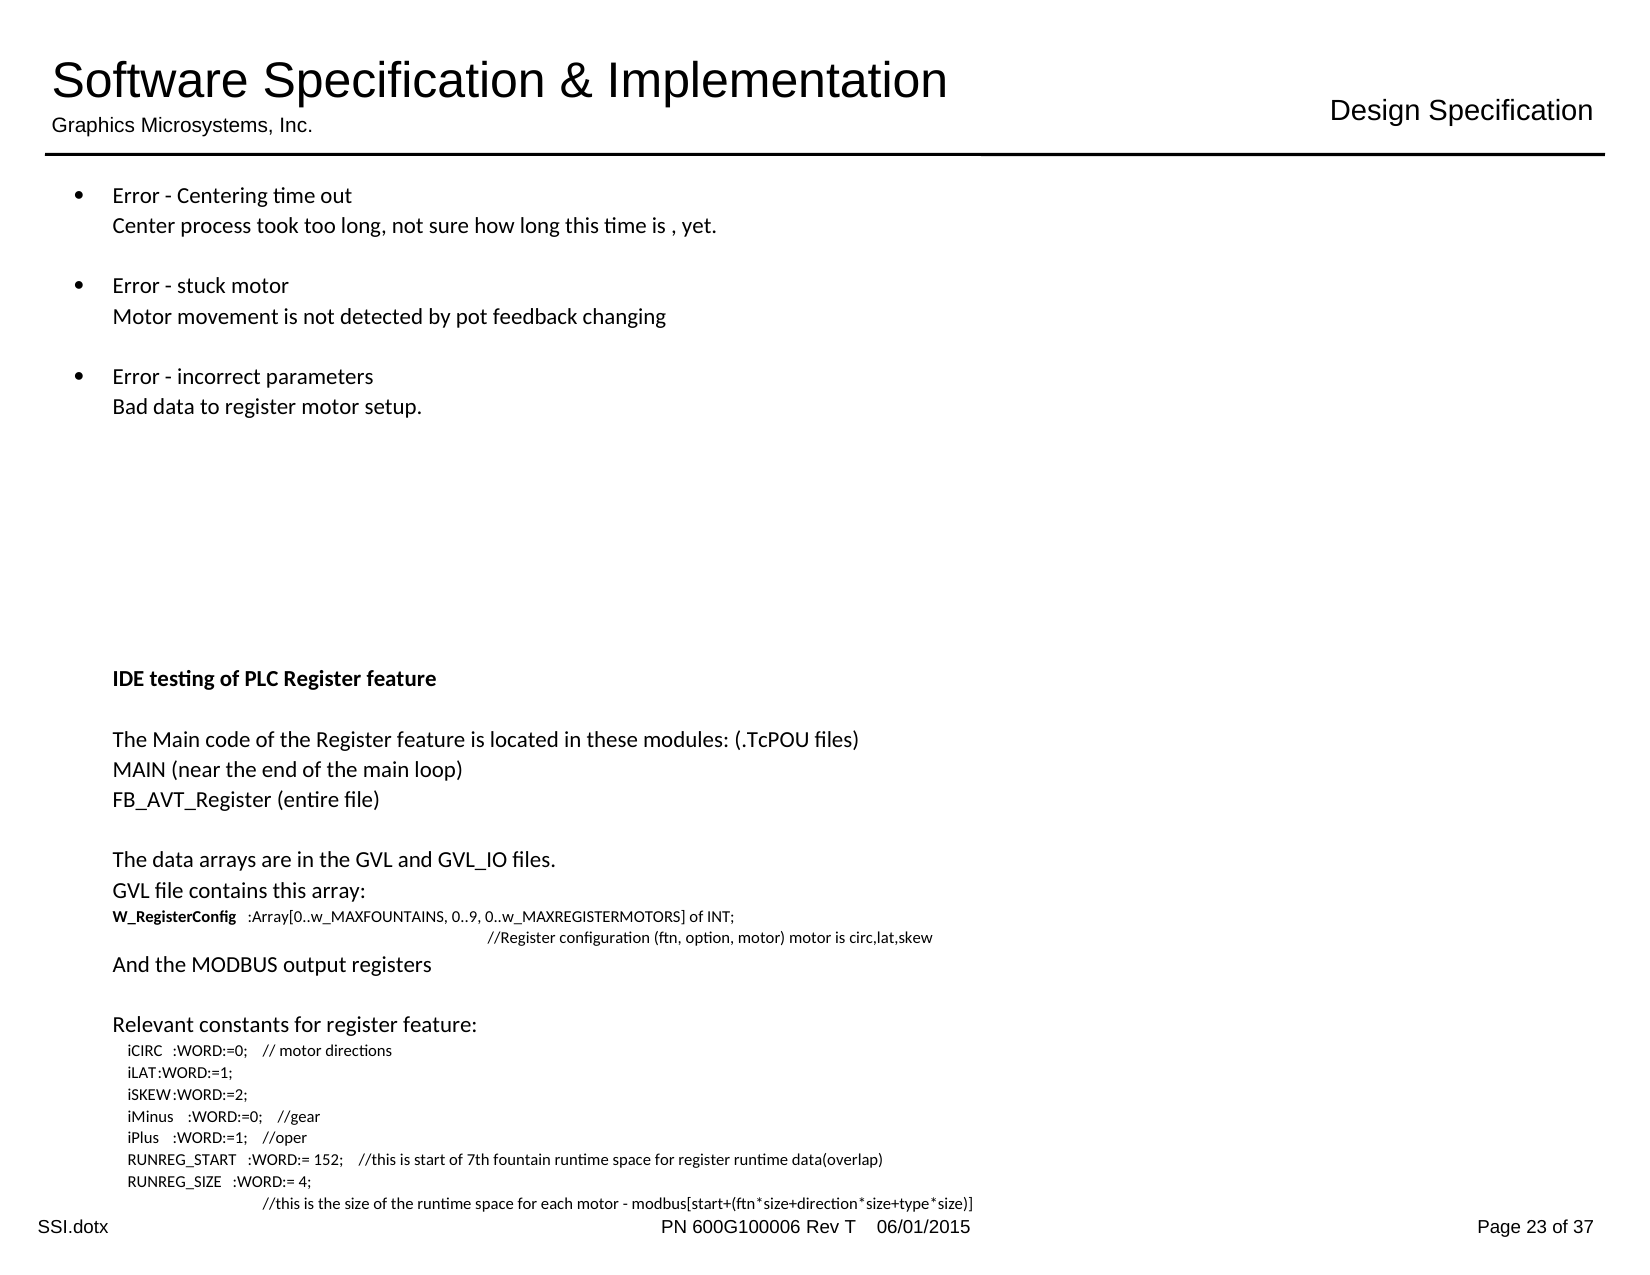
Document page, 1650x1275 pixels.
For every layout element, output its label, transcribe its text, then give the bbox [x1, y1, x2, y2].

list The data arrays are in the GVL and GVL_IO files. [112, 846, 1612, 873]
list iMinus :WORD:=0; //gear [112, 1106, 1612, 1126]
list Error - Centering time out [75, 181, 1612, 209]
list And the MODBUS output registers [112, 950, 1612, 978]
list //this is the size of the runtime space for each motor - modbus[start+(ftn*size+direction*size+type*size)] [262, 1193, 1612, 1214]
list Motor movement is not detected by pot feedback changing [112, 302, 1612, 330]
list Error - incorrect parameters [75, 362, 1612, 390]
list Relevant constants for register feature: [112, 1010, 1612, 1038]
list Center process took too long, not sure how long this time is , yet. [112, 211, 1612, 239]
list GVL file contains this array: [112, 876, 1612, 904]
list iSKEW :WORD:=2; [112, 1084, 1612, 1104]
list MAIN (near the end of the main loop) [112, 755, 1612, 783]
list The Main code of the Register feature is located in these modules: (.TcPOU files) [112, 725, 1612, 753]
list IDE testing of PLC Register feature [112, 664, 1612, 692]
list RUNREG_SIZE :WORD:= 4; [112, 1172, 1612, 1192]
list Bad data to register motor setup. [112, 392, 1612, 420]
list //Register configuration (ftn, option, motor) motor is circ,lat,skew [412, 928, 1612, 948]
list iLAT :WORD:=1; [112, 1062, 1612, 1082]
list W_RegisterConfig :Array[0..w_MAXFOUNTAINS, 0..9, 0..w_MAXREGISTERMOTORS] of INT; [112, 906, 1612, 926]
list RUNREG_START :WORD:= 152; //this is start of 7th fountain runtime space for register runtime data(overlap) [112, 1150, 1612, 1170]
list Error - stuck motor [75, 272, 1612, 299]
list iCIRC :WORD:=0; // motor directions [112, 1040, 1612, 1061]
list iPlus :WORD:=1; //oper [112, 1128, 1612, 1148]
list FB_AVT_Register (entire file) [112, 785, 1612, 813]
